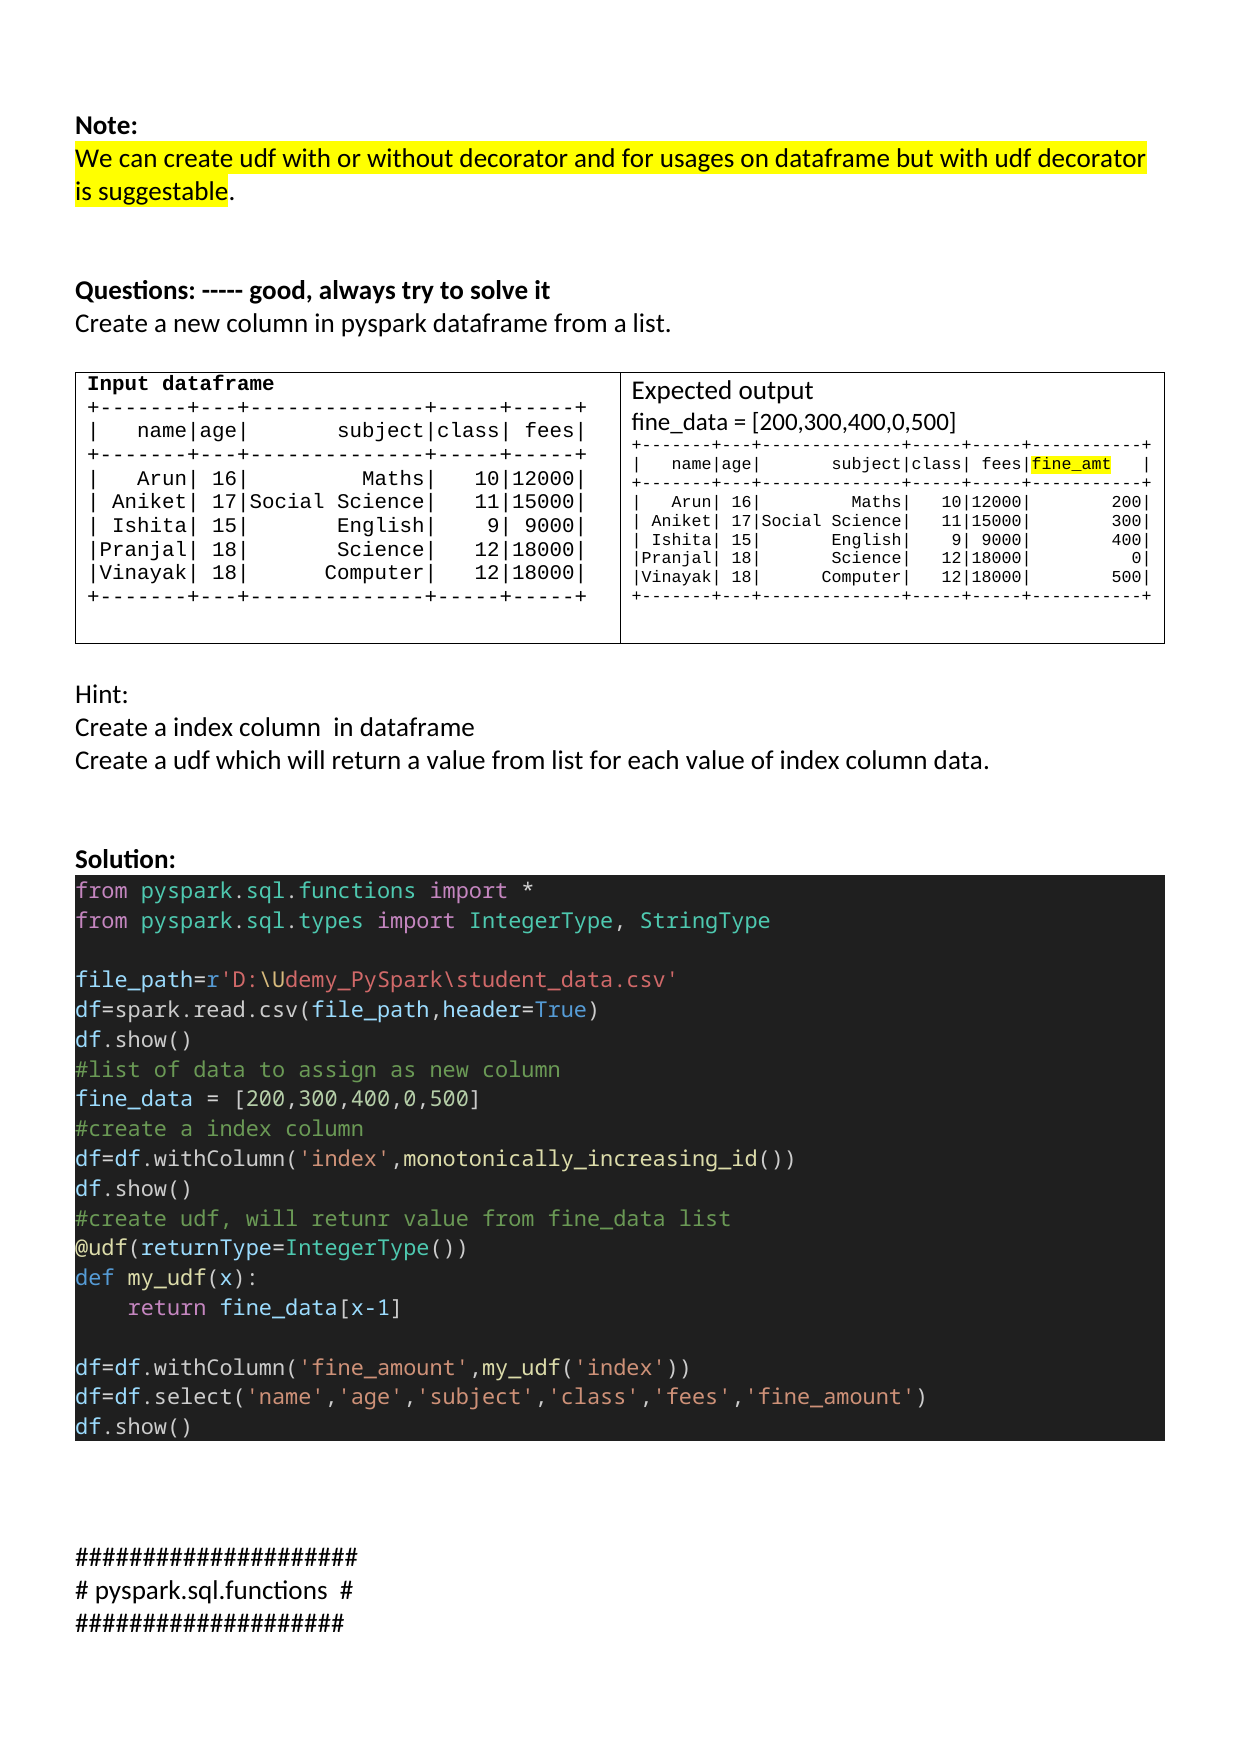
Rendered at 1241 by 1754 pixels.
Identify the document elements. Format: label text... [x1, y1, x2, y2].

text Questions: ----- good, always try to solve it [75, 273, 1165, 306]
text Create a index column in dataframe [75, 710, 1165, 743]
text @udf(returnType=IntegerType()) [75, 1232, 1165, 1262]
text We can create udf with or without decorator and for usages on dataframe but with udf decorator is suggestable. [228, 141, 1165, 207]
text # pyspark.sql.functions # [75, 1573, 1165, 1606]
text return fine_data[x-1] [75, 1292, 1165, 1322]
text df=df.withColumn('index',monotonically_increasing_id()) [75, 1143, 1165, 1173]
text Hint: [75, 677, 1165, 710]
text df.show() [75, 1173, 1165, 1203]
text #################### [75, 1606, 1165, 1639]
text #create udf, will retunr value from fine_data list [75, 1203, 1165, 1232]
text #create a index column [75, 1113, 1165, 1143]
text #list of data to assign as new column [75, 1054, 1165, 1083]
text df=df.select('name','age','subject','class','fees','fine_amount') [75, 1381, 1165, 1411]
text Solution: [75, 842, 1165, 875]
text from pyspark.sql.functions import * [75, 875, 1165, 905]
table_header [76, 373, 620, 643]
text Create a new column in pyspark dataframe from a list. [75, 306, 1165, 339]
text df=df.withColumn('fine_amount',my_udf('index')) [75, 1352, 1165, 1381]
text df.show() [75, 1411, 1165, 1441]
text ##################### [75, 1540, 1165, 1573]
text def my_udf(x): [75, 1262, 1165, 1292]
text df=spark.read.csv(file_path,header=True) [75, 994, 1165, 1024]
text Note: [75, 108, 1165, 141]
text df.show() [75, 1024, 1165, 1054]
text fine_data = [200,300,400,0,500] [75, 1083, 1165, 1113]
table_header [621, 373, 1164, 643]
text file_path=r'D:\Udemy_PySpark\student_data.csv' [75, 964, 1165, 994]
text from pyspark.sql.types import IntegerType, StringType [75, 905, 1165, 934]
text Create a udf which will return a value from list for each value of index column data. [75, 743, 1165, 776]
